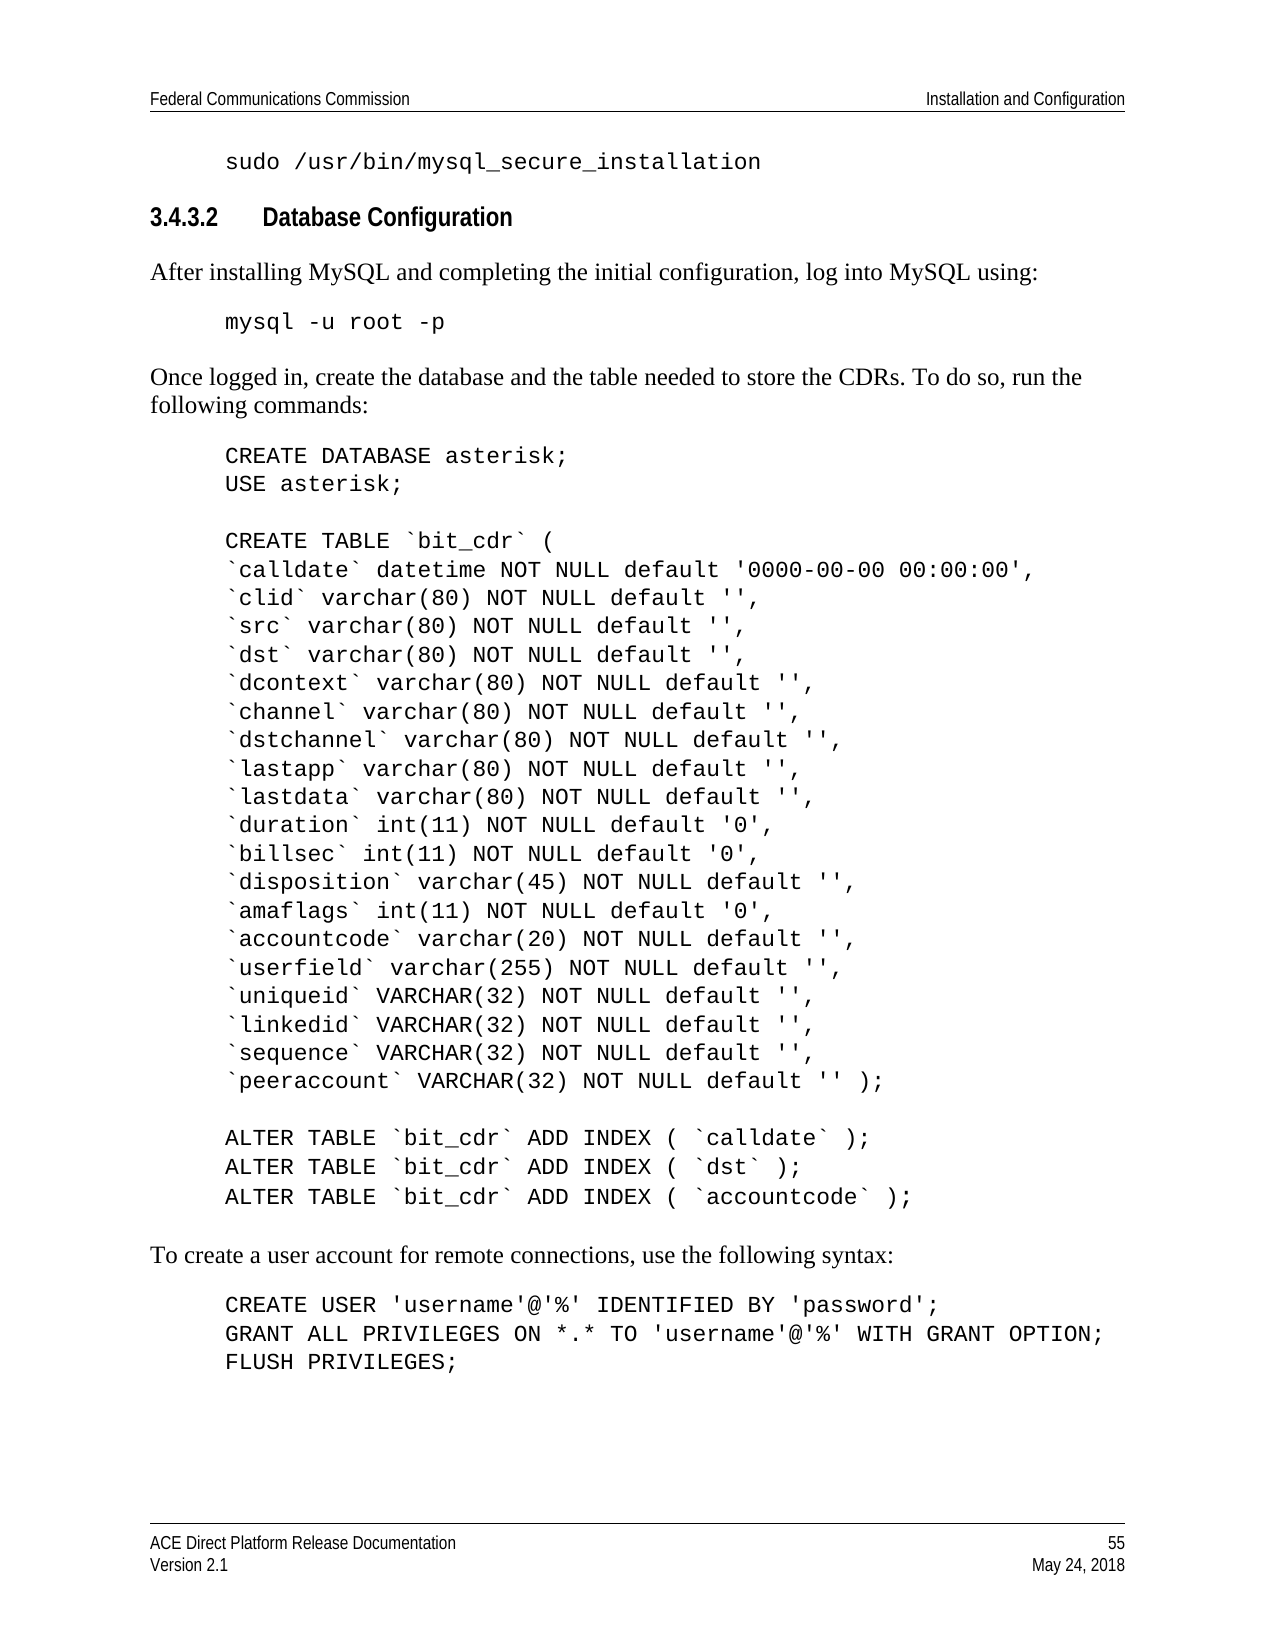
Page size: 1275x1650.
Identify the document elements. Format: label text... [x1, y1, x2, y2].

text `peeraccount` VARCHAR(32) NOT NULL default '' ); ALTER TABLE `bit_cdr` ADD INDEX ( `calldate` ); ALTER TABLE `bit_cdr` ADD INDEX ( `dst` ); ALTER TABLE `bit_cdr` ADD INDEX ( `accountcode` ); [225, 1070, 1125, 1212]
text `linkedid` VARCHAR(32) NOT NULL default '', [225, 1013, 1125, 1039]
text `calldate` datetime NOT NULL default '0000-00-00 00:00:00', `clid` varchar(80) NOT NULL default '', [225, 558, 1125, 612]
text `accountcode` varchar(20) NOT NULL default '', [225, 928, 1125, 953]
text FLUSH PRIVILEGES; [225, 1351, 1125, 1377]
text `duration` int(11) NOT NULL default '0', [225, 814, 1125, 840]
text Once logged in, create the database and the table needed to store the CDRs. To do so, run the following commands: [150, 362, 1125, 419]
text `src` varchar(80) NOT NULL default '', [225, 615, 1125, 641]
text `disposition` varchar(45) NOT NULL default '', [225, 871, 1125, 897]
text `amaflags` int(11) NOT NULL default '0', [225, 899, 1125, 925]
text GRANT ALL PRIVILEGES ON *.* TO 'username'@'%' WITH GRANT OPTION; [225, 1322, 1125, 1348]
text After installing MySQL and completing the initial configuration, log into MySQL using: [150, 257, 1125, 286]
text `billsec` int(11) NOT NULL default '0', [225, 842, 1125, 868]
text CREATE DATABASE asterisk; [225, 444, 1125, 470]
text sudo /usr/bin/mysql_secure_installation [225, 150, 1125, 176]
text `dstchannel` varchar(80) NOT NULL default '', [225, 728, 1125, 754]
text `sequence` VARCHAR(32) NOT NULL default '', [225, 1041, 1125, 1067]
text CREATE USER 'username'@'%' IDENTIFIED BY 'password'; [225, 1294, 1125, 1320]
text `channel` varchar(80) NOT NULL default '', [225, 700, 1125, 726]
text `uniqueid` VARCHAR(32) NOT NULL default '', [225, 984, 1125, 1010]
text USE asterisk; CREATE TABLE `bit_cdr` ( [225, 473, 1125, 555]
text `dcontext` varchar(80) NOT NULL default '', [225, 672, 1125, 698]
text To create a user account for remote connections, use the following syntax: [150, 1240, 1125, 1269]
text `dst` varchar(80) NOT NULL default '', [225, 643, 1125, 669]
text `userfield` varchar(255) NOT NULL default '', [225, 956, 1125, 982]
subtitle Database Configuration [150, 201, 1125, 232]
text mysql -u root -p [225, 311, 1125, 337]
text `lastdata` varchar(80) NOT NULL default '', [225, 785, 1125, 811]
text `lastapp` varchar(80) NOT NULL default '', [225, 757, 1125, 783]
